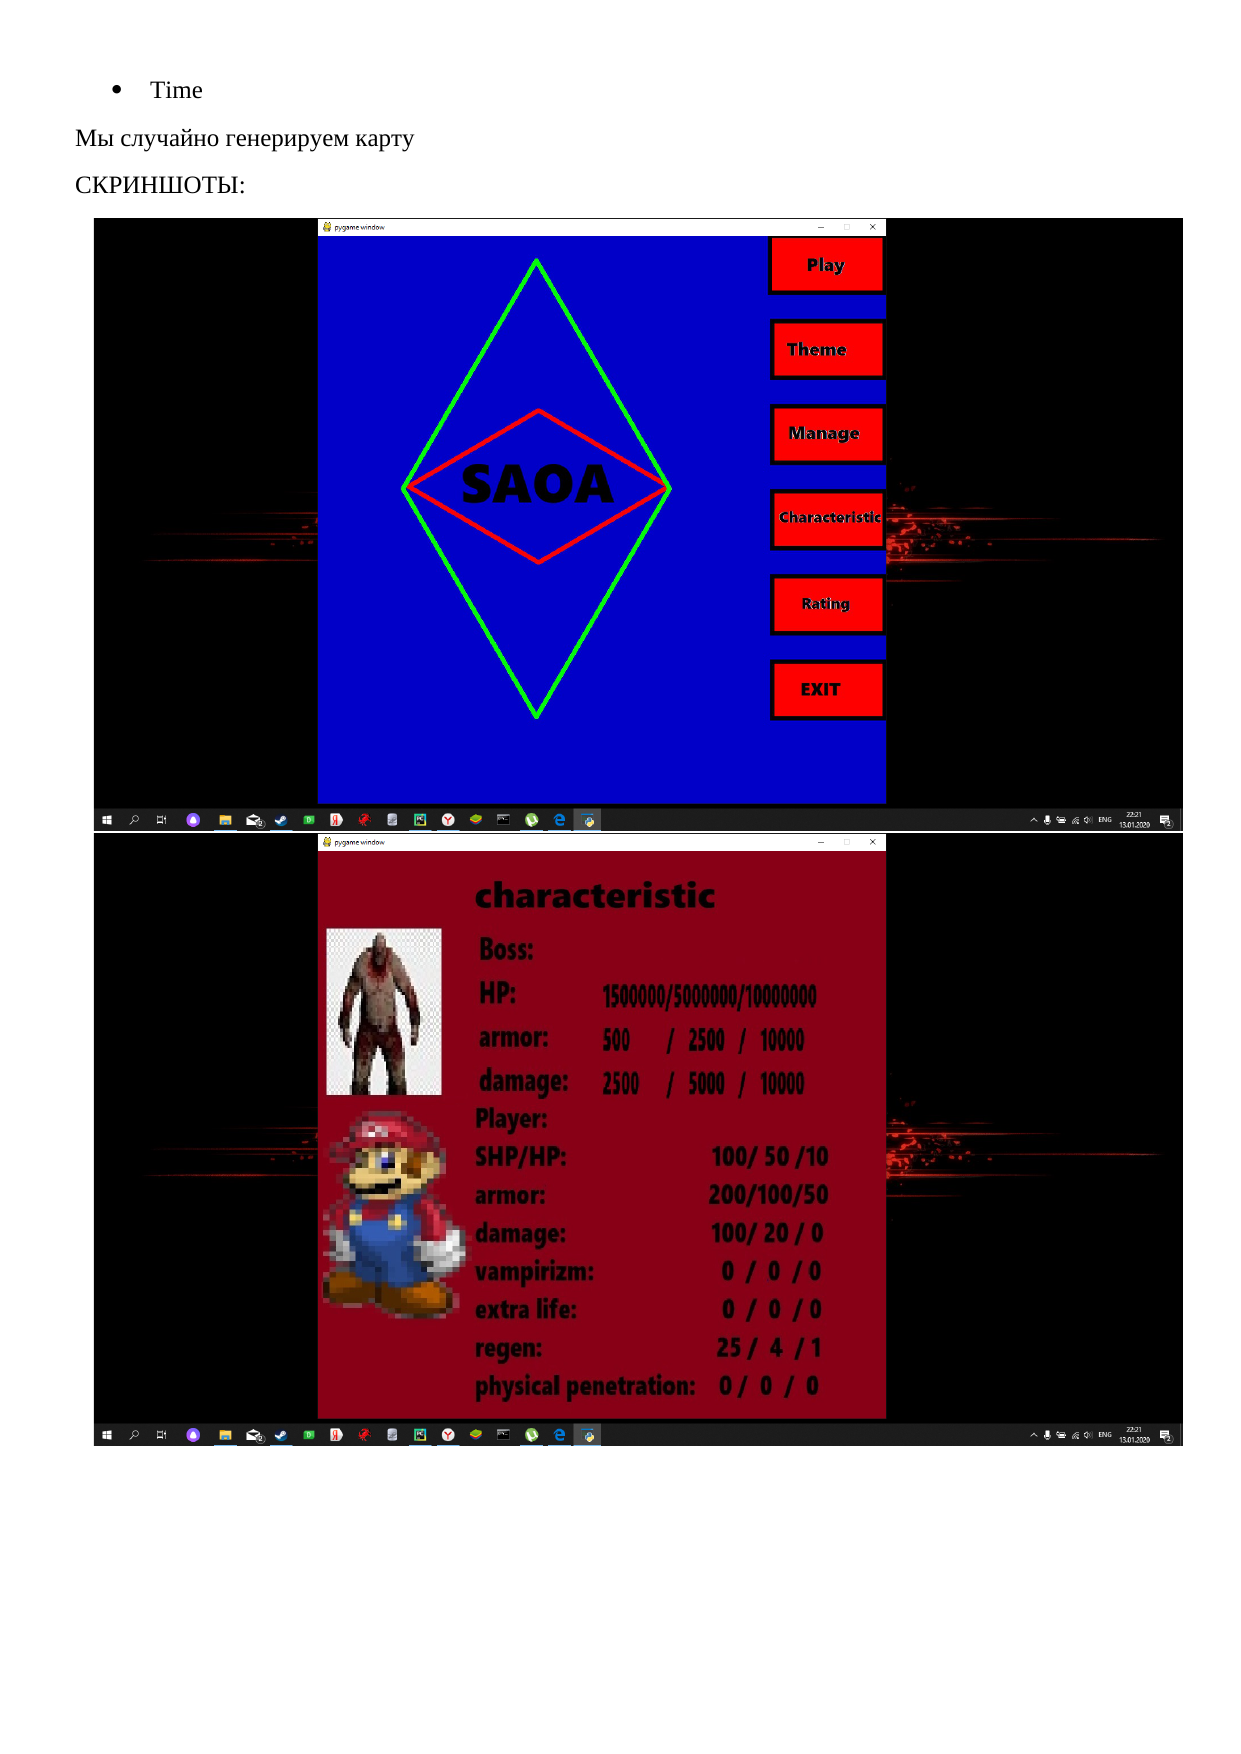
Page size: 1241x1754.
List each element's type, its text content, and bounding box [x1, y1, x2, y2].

text Мы случайно генерируем карту [75, 123, 1165, 151]
list Time [112, 75, 1165, 104]
text СКРИНШОТЫ: [75, 170, 1165, 199]
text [75, 218, 1165, 1446]
